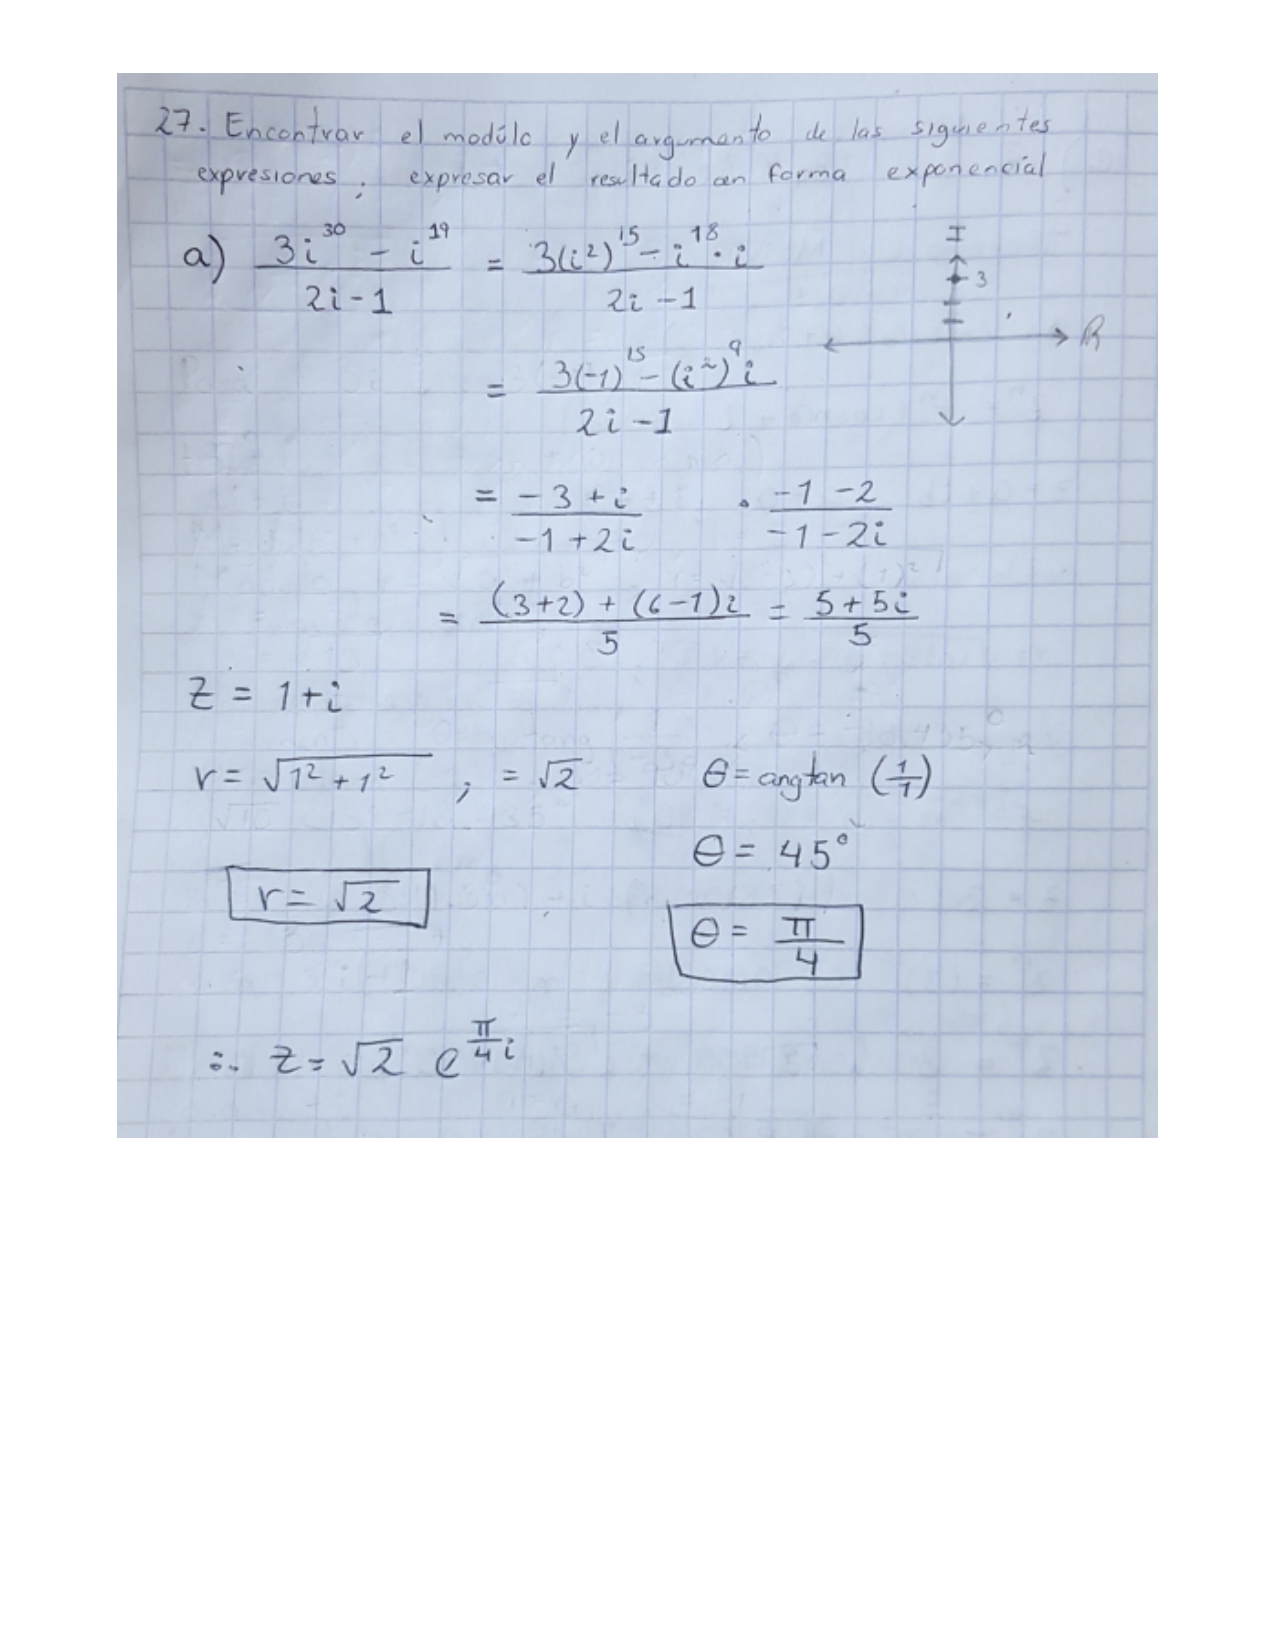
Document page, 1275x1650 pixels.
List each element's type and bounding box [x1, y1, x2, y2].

picture [117, 73, 1158, 1138]
